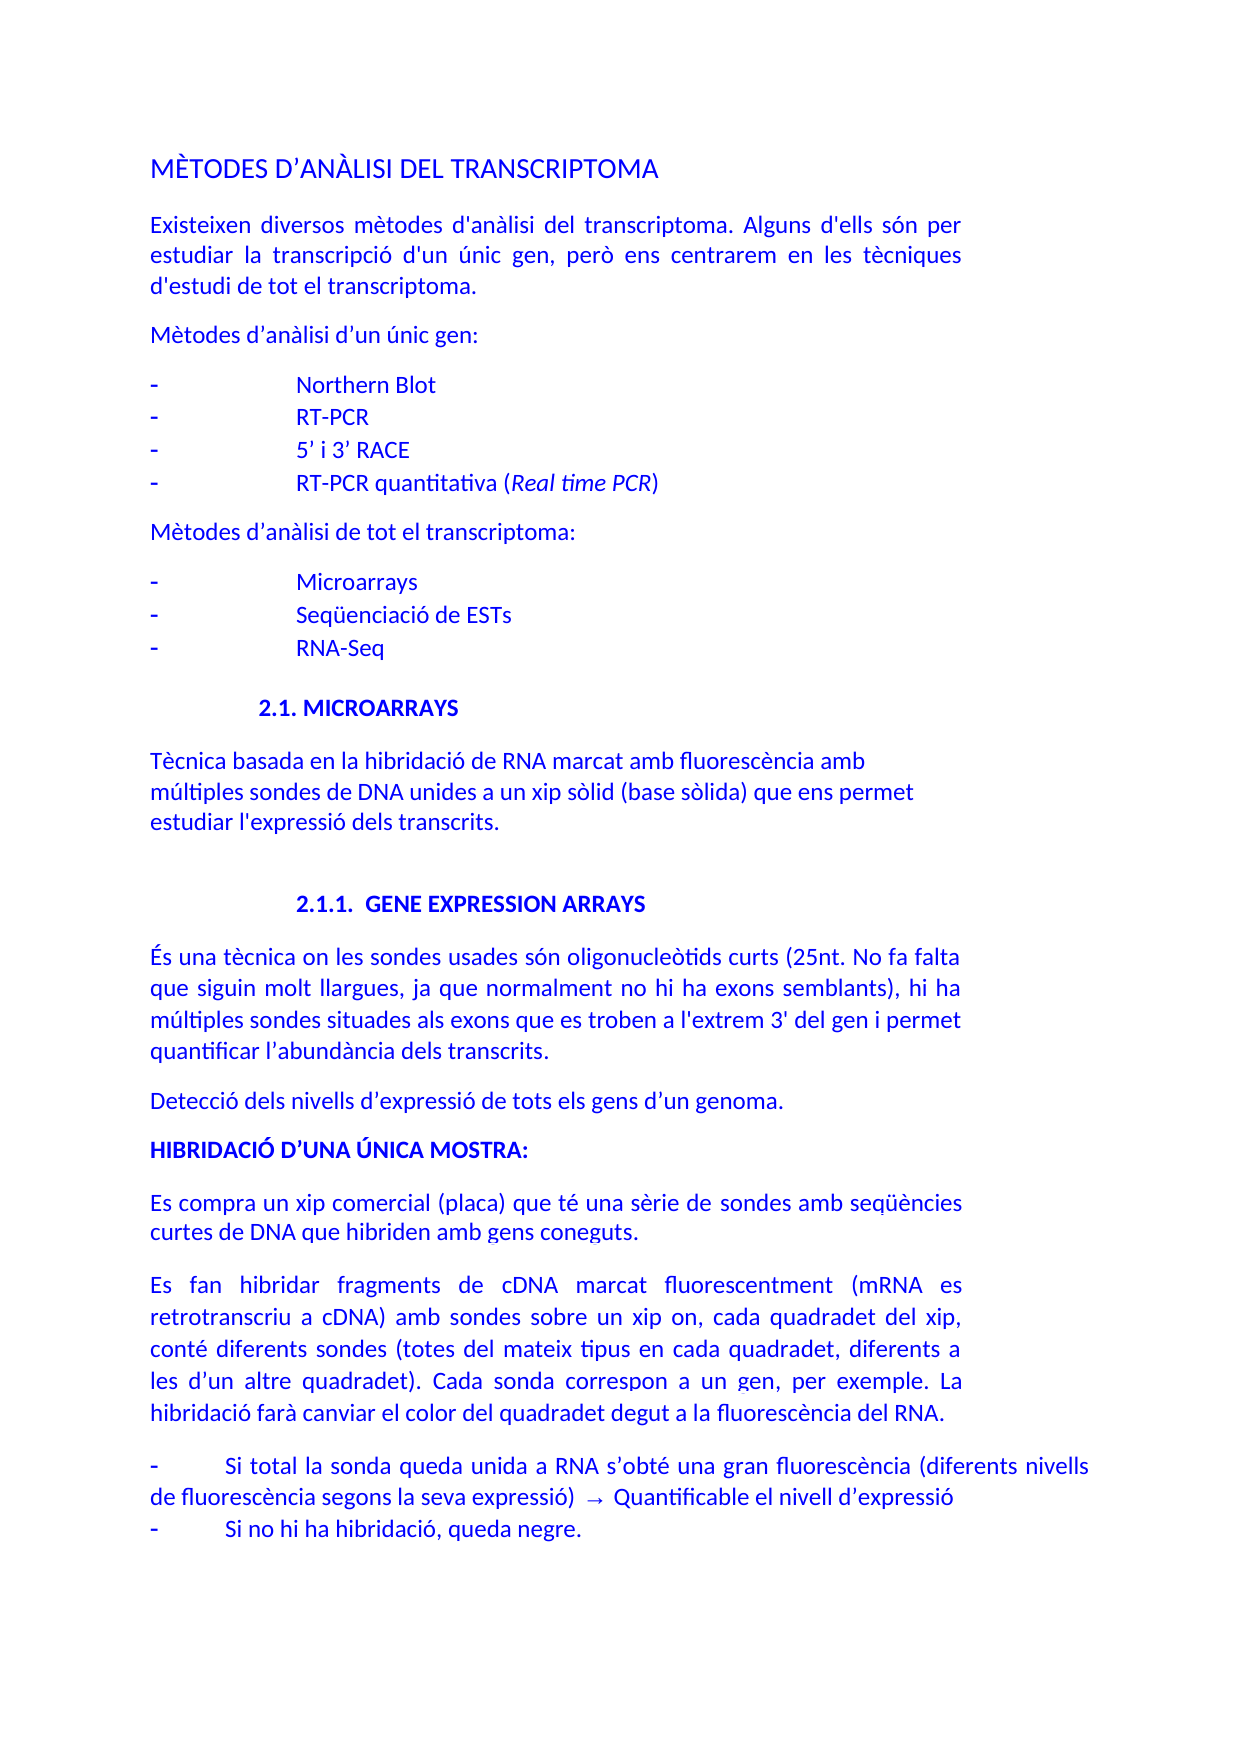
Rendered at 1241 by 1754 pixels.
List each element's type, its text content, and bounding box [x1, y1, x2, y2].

text HIBRIDACIÓ D’UNA ÚNICA MOSTRA: [150, 1134, 1090, 1165]
list Microarrays [150, 566, 1090, 597]
text Detecció dels nivells d’expressió de tots els gens d’un genoma. [150, 1085, 1090, 1115]
text Tècnica basada en la hibridació de RNA marcat amb fluorescència amb múltiples sondes de DNA unides a un xip sòlid (base sòlida) que ens permet estudiar l'expressió dels transcrits. [150, 745, 960, 837]
text MÈTODES D’ANÀLISI DEL TRANSCRIPTOMA [150, 151, 1090, 186]
list Northern Blot [150, 369, 1090, 399]
list 5’ i 3’ RACE [150, 434, 1090, 465]
text Existeixen diversos mètodes d'anàlisi del transcriptoma. Alguns d'ells són per estudiar la transcripció d'un únic gen, però ens centrarem en les tècniques d'estudi de tot el transcriptoma. [150, 209, 962, 301]
list Si total la sonda queda unida a RNA s’obté una gran fluorescència (diferents nivells de fluorescència segons la seva expressió) → Quantificable el nivell d’expressió [150, 1450, 1090, 1511]
list RT-PCR quantitativa (Real time PCR) [150, 467, 1090, 498]
text Mètodes d’anàlisi d’un únic gen: [150, 319, 1090, 350]
text És una tècnica on les sondes usades són oligonucleòtids curts (25nt. No fa falta que siguin molt llargues, ja que normalment no hi ha exons semblants), hi ha múltiples sondes situades als exons que es troben a l'extrem 3' del gen i permet quantificar l’abundància dels transcrits. [150, 941, 962, 1066]
text Mètodes d’anàlisi de tot el transcriptoma: [150, 517, 1090, 547]
text 2.1. MICROARRAYS [258, 692, 1090, 723]
list Seqüenciació de ESTs [150, 599, 1090, 629]
list Si no hi ha hibridació, queda negre. [150, 1513, 1090, 1543]
text Es fan hibridar fragments de cDNA marcat fluorescentment (mRNA es retrotranscriu a cDNA) amb sondes sobre un xip on, cada quadradet del xip, conté diferents sondes (totes del mateix tipus en cada quadradet, diferents a les d’un altre quadradet). Cada sonda correspon a un gen, per exemple. La hibridació farà canviar el color del quadradet degut a la fluorescència del RNA. [150, 1269, 962, 1428]
text 2.1.1. GENE EXPRESSION ARRAYS [296, 888, 1090, 919]
list RNA-Seq [150, 632, 1090, 662]
text Es compra un xip comercial (placa) que té una sèrie de sondes amb seqüències curtes de DNA que hibriden amb gens coneguts. [150, 1187, 962, 1247]
list RT-PCR [150, 402, 1090, 432]
